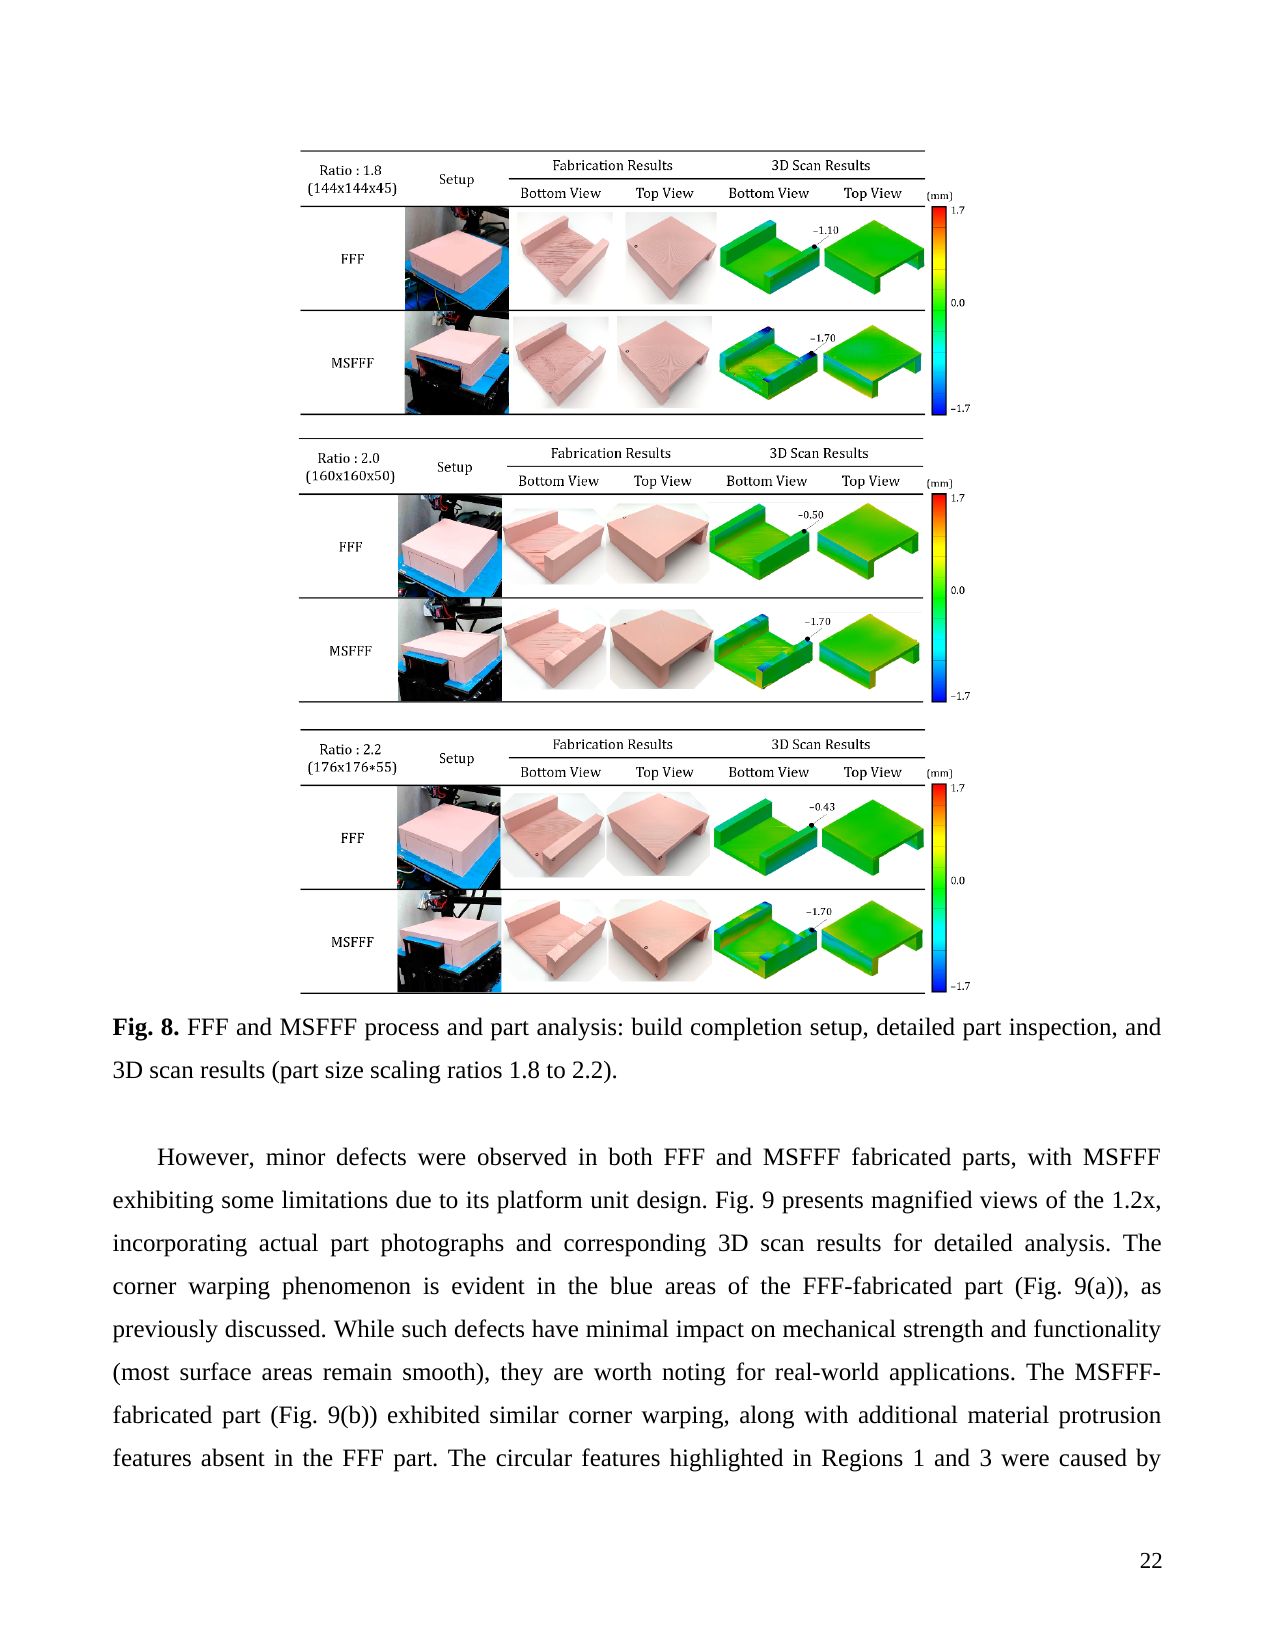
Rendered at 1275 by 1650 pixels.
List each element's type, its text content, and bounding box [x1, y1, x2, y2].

text Fig. 8. FFF and MSFFF process and part analysis: build completion setup, detailed part inspection, and 3D scan results (part size scaling ratios 1.8 to 2.2). [112, 1012, 1162, 1084]
picture [298, 150, 977, 999]
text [112, 1142, 1162, 1472]
